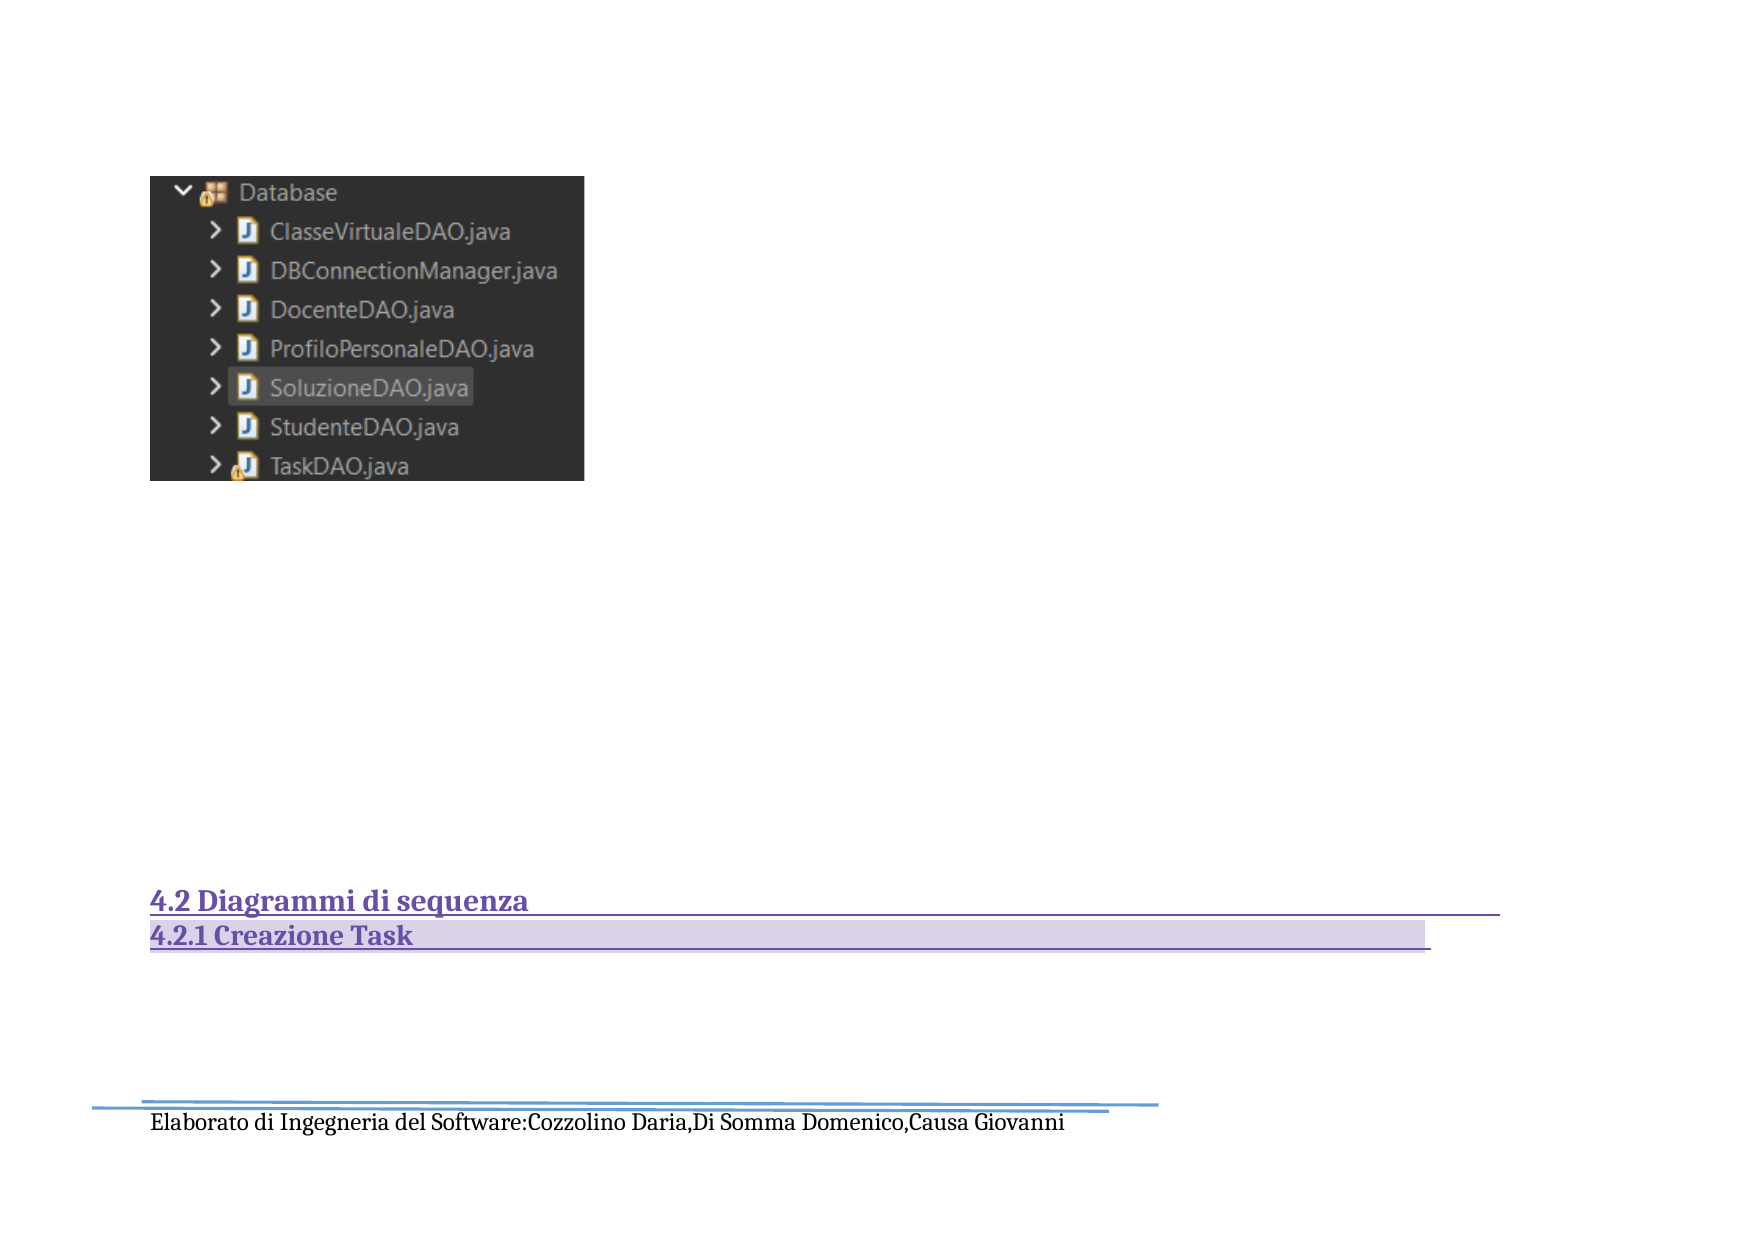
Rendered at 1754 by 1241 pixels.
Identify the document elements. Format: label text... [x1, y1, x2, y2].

text 4.2 Diagrammi di sequenza [150, 883, 1604, 919]
text 4.2.1 Creazione Task [150, 919, 1604, 953]
picture [150, 176, 585, 481]
